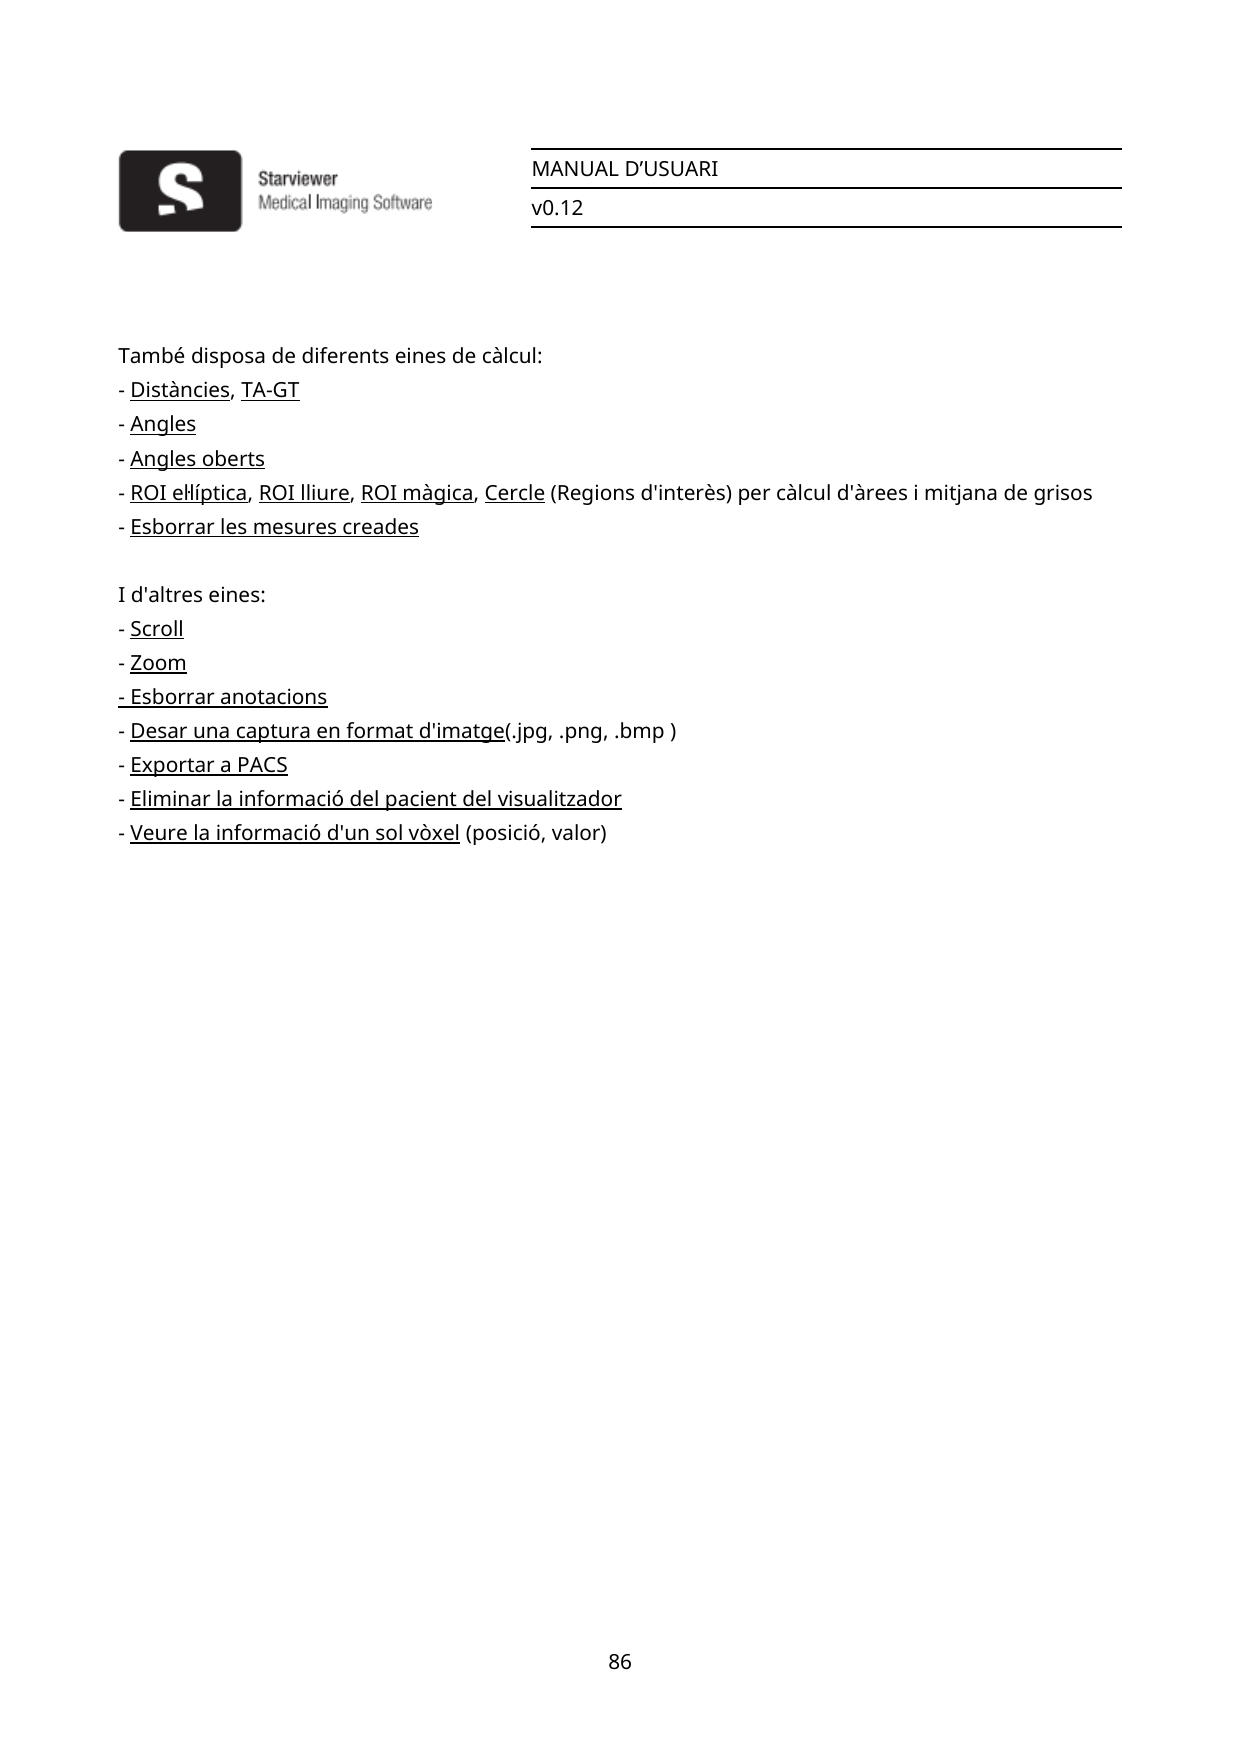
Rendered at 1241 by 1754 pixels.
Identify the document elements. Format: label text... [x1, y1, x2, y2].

text - ROI el·líptica, ROI lliure, ROI màgica, Cercle (Regions d'interès) per càlcul d'àrees i mitjana de grisos [118, 478, 1122, 506]
list - Zoom [118, 648, 1122, 676]
text - Angles [118, 409, 1122, 438]
list - Eliminar la informació del pacient del visualitzador [118, 784, 1122, 813]
list - Veure la informació d'un sol vòxel (posició, valor) [118, 818, 1122, 847]
text També disposa de diferents eines de càlcul: [118, 341, 1122, 370]
list - Desar una captura en format d'imatge(.jpg, .png, .bmp ) [118, 716, 1122, 744]
text - Distàncies, TA-GT [118, 376, 1122, 404]
text - Esborrar les mesures creades [118, 512, 1122, 540]
list - Scroll [118, 614, 1122, 642]
text I d'altres eines: [118, 580, 1122, 608]
text - Angles oberts [118, 444, 1122, 472]
list - Esborrar anotacions [118, 682, 1122, 711]
list - Exportar a PACS [118, 750, 1122, 779]
